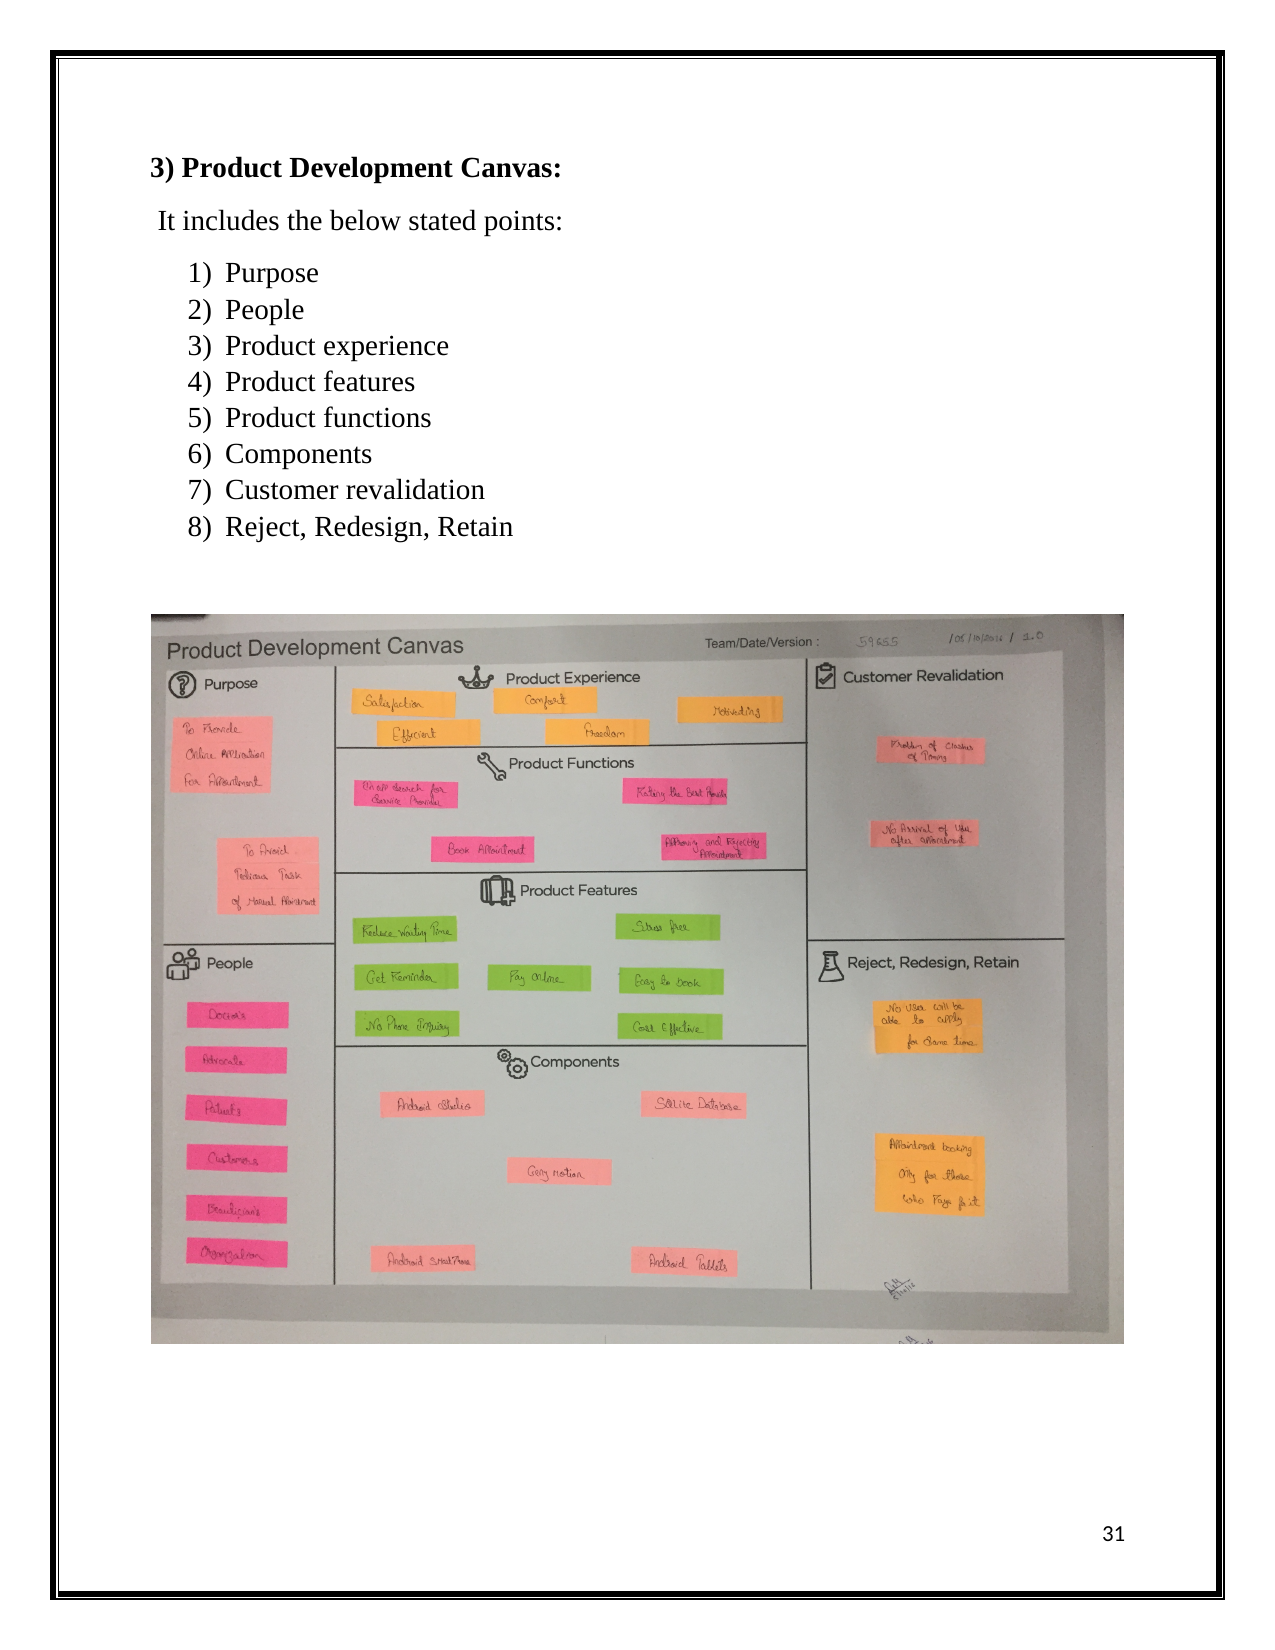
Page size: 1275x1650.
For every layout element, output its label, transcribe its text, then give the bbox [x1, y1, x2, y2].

list Purpose [187, 256, 1125, 289]
list People [187, 292, 1125, 325]
picture [151, 614, 1124, 1344]
list Product experience [187, 328, 1125, 361]
text It includes the below stated points: [150, 203, 1125, 236]
list Reject, Redesign, Retain [187, 509, 1125, 542]
list Product features [187, 364, 1125, 398]
list Product functions [187, 400, 1125, 434]
list Components [187, 436, 1125, 470]
list Customer revalidation [187, 472, 1125, 506]
text 3) Product Development Canvas: [150, 150, 1125, 183]
